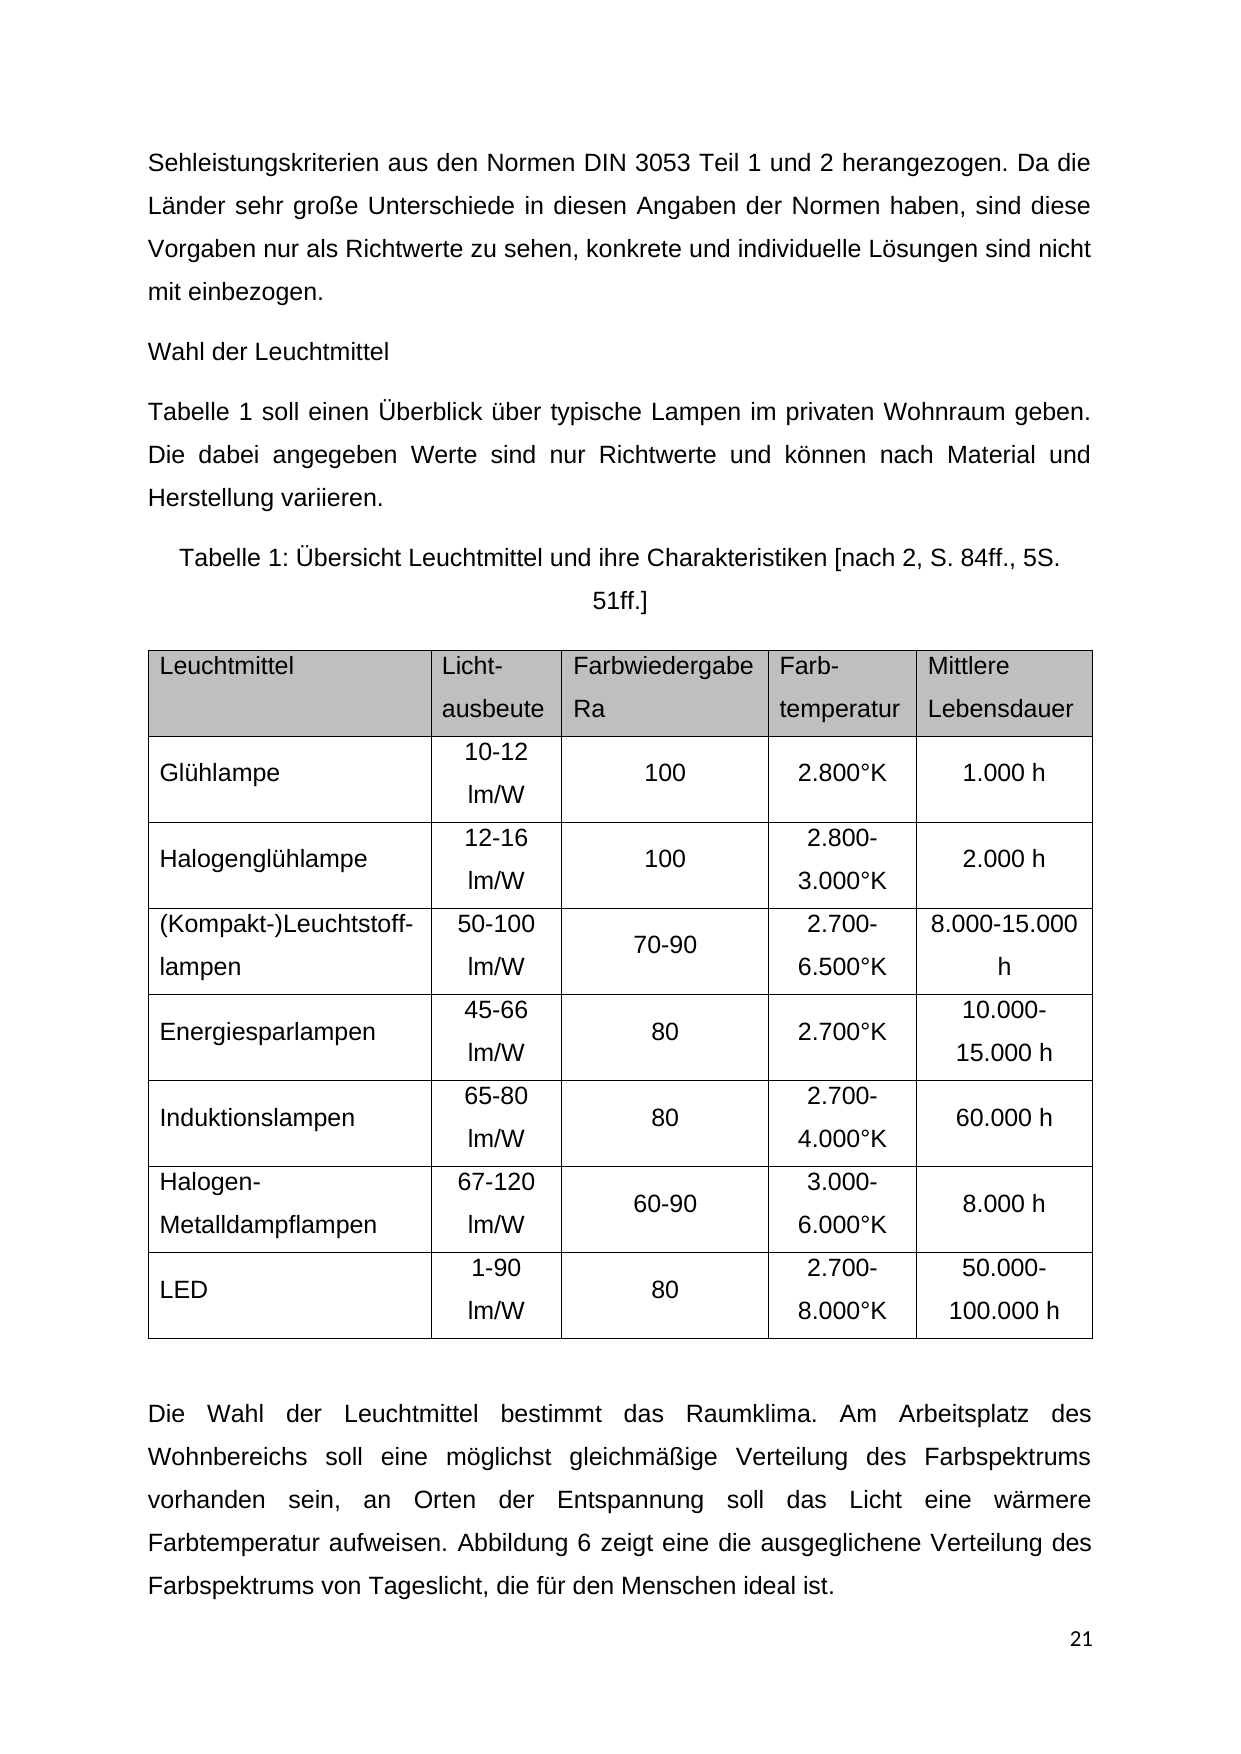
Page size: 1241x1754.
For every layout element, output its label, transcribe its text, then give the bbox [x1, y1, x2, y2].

table_cell 45-66 lm/W [432, 995, 561, 1080]
table_cell 65-80 lm/W [432, 1081, 561, 1166]
table_cell 2.800°K [769, 737, 916, 822]
table_cell 8.000-15.000 h [917, 909, 1092, 994]
table_cell Halogenglühlampe [149, 823, 431, 908]
table_cell 8.000 h [917, 1167, 1092, 1252]
table_cell 1-90 lm/W [432, 1253, 561, 1338]
table_header Farbwiedergabe Ra [562, 651, 768, 736]
table_cell 67-120 lm/W [432, 1167, 561, 1252]
table_cell 10.000-15.000 h [917, 995, 1092, 1080]
table_cell 80 [562, 995, 768, 1080]
table_cell 80 [562, 1081, 768, 1166]
table_cell 2.700-6.500°K [769, 909, 916, 994]
table_cell 2.800-3.000°K [769, 823, 916, 908]
table_cell Glühlampe [149, 737, 431, 822]
table_header Farb-temperatur [769, 651, 916, 736]
table_cell 50-100 lm/W [432, 909, 561, 994]
text Tabelle 1 soll einen Überblick über typische Lampen im privaten Wohnraum geben. Die dabei angegeben Werte sind nur Richtwerte und können nach Material und Herstellung variieren. [148, 397, 1093, 512]
table_cell 60.000 h [917, 1081, 1092, 1166]
table_cell 60-90 [562, 1167, 768, 1252]
table_cell 2.700-4.000°K [769, 1081, 916, 1166]
table_cell 12-16 lm/W [432, 823, 561, 908]
table_cell Halogen-Metalldampflampen [149, 1167, 431, 1252]
table_header Leuchtmittel [149, 651, 431, 736]
table_cell 1.000 h [917, 737, 1092, 822]
table_cell 2.700°K [769, 995, 916, 1080]
table_cell LED [149, 1253, 431, 1338]
text Tabelle 1: Übersicht Leuchtmittel und ihre Charakteristiken [nach 2, S. 84ff., 5S. 51ff.] [148, 543, 1093, 614]
table_cell 70-90 [562, 909, 768, 994]
table_cell 10-12 lm/W [432, 737, 561, 822]
table_header Licht-ausbeute [432, 651, 561, 736]
table_cell 2.700-8.000°K [769, 1253, 916, 1338]
table_cell 100 [562, 823, 768, 908]
table_cell 80 [562, 1253, 768, 1338]
table_cell Induktionslampen [149, 1081, 431, 1166]
table_header Mittlere Lebensdauer [917, 651, 1092, 736]
table_cell 50.000-100.000 h [917, 1253, 1092, 1338]
table_cell 100 [562, 737, 768, 822]
text Wahl der Leuchtmittel [148, 337, 1093, 366]
text Die Wahl der Leuchtmittel bestimmt das Raumklima. Am Arbeitsplatz des Wohnbereichs soll eine möglichst gleichmäßige Verteilung des Farbspektrums vorhanden sein, an Orten der Entspannung soll das Licht eine wärmere Farbtemperatur aufweisen. Abbildung 6 zeigt eine die ausgeglichene Verteilung des Farbspektrums von Tageslicht, die für den Menschen ideal ist. [148, 1399, 1093, 1600]
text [148, 148, 1093, 306]
table_cell 3.000-6.000°K [769, 1167, 916, 1252]
table_cell (Kompakt-)Leuchtstoff-lampen [149, 909, 431, 994]
table_cell Energiesparlampen [149, 995, 431, 1080]
table_cell 2.000 h [917, 823, 1092, 908]
